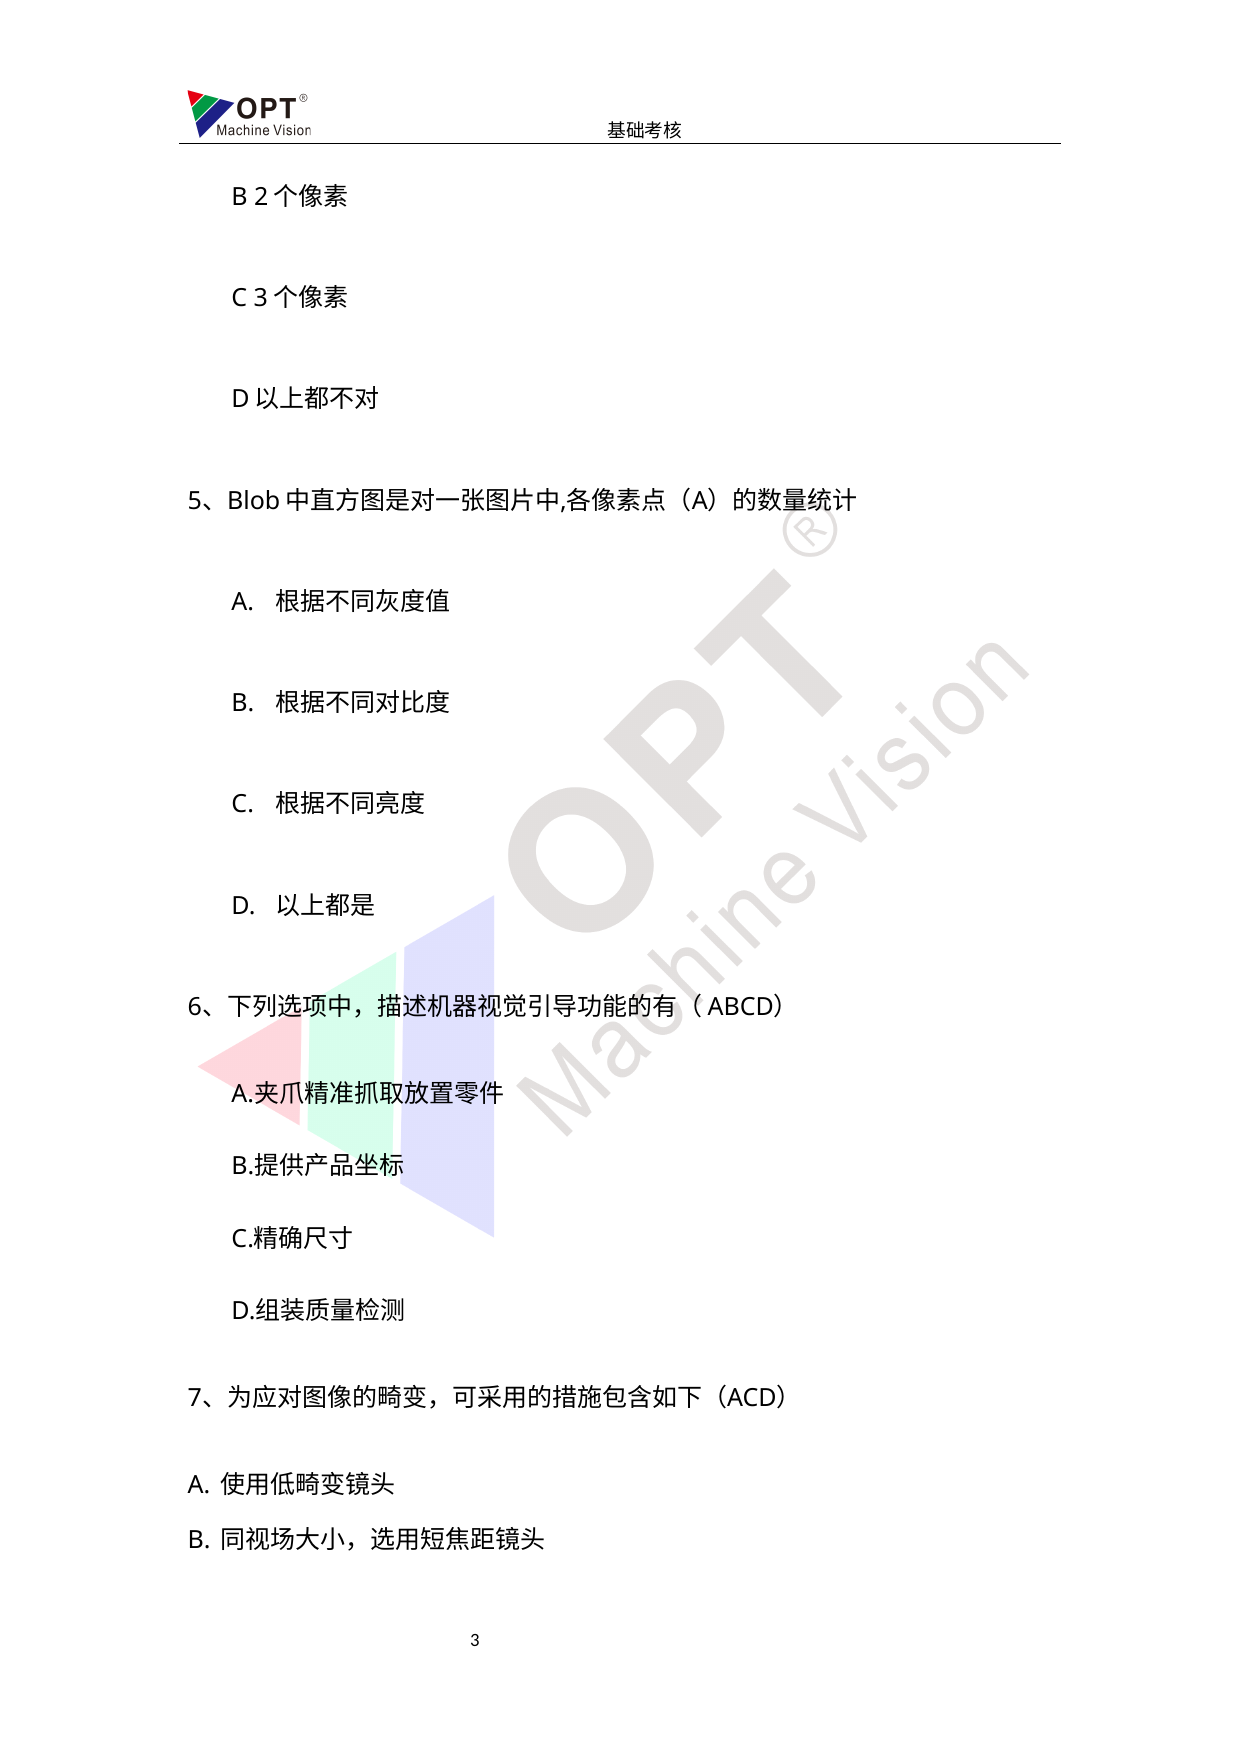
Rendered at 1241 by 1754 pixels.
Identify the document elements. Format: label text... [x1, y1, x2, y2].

picture [187, 90, 311, 138]
list 使用低畸变镜头 [187, 1464, 1053, 1501]
list 根据不同亮度 [187, 769, 1053, 834]
list 下列选项中，描述机器视觉引导功能的有（ ABCD） [187, 972, 1053, 1037]
list B.提供产品坐标 [187, 1146, 1053, 1182]
list Blob中直方图是对一张图片中,各像素点（A）的数量统计 [187, 466, 1053, 531]
list C.精确尺寸 [187, 1218, 1053, 1254]
list 同视场大小，选用短焦距镜头 [187, 1519, 1053, 1556]
list D以上都不对 [187, 364, 1053, 429]
list 根据不同灰度值 [187, 567, 1053, 632]
list D.组装质量检测 [187, 1291, 1053, 1327]
list 根据不同对比度 [187, 668, 1053, 733]
list 以上都是 [187, 871, 1053, 936]
list A.夹爪精准抓取放置零件 [187, 1073, 1053, 1109]
list C 3个像素 [187, 263, 1053, 328]
list 为应对图像的畸变，可采用的措施包含如下（ACD） [187, 1363, 1053, 1428]
list B 2个像素 [187, 162, 1053, 227]
